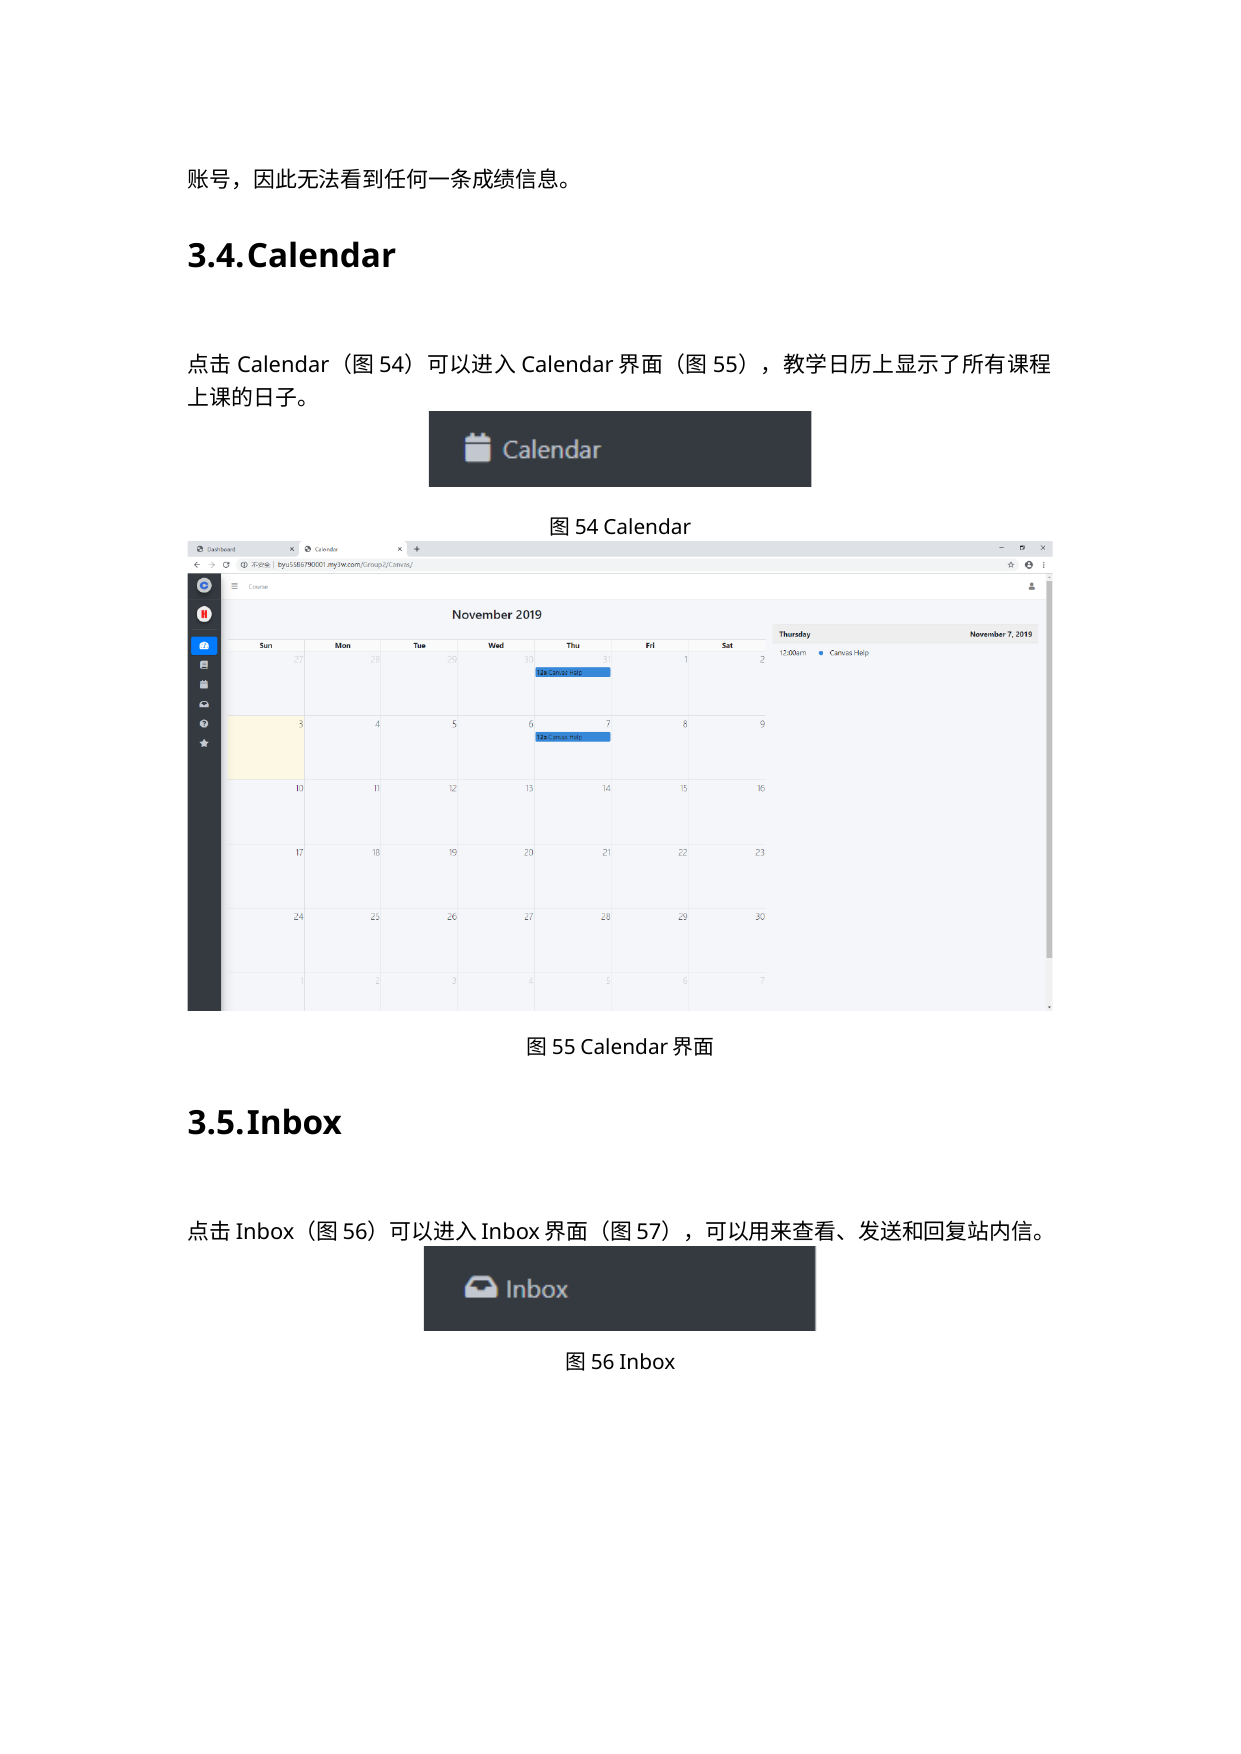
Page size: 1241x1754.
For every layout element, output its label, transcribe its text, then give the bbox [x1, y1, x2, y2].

text 图 56 Inbox [187, 1344, 1053, 1377]
text 点击Inbox（图56）可以进入Inbox界面（图57），可以用来查看、发送和回复站内信。 [187, 1214, 1053, 1247]
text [187, 162, 1053, 194]
picture [423, 1246, 817, 1331]
subtitle Calendar [187, 222, 1053, 287]
subtitle Inbox [187, 1089, 1053, 1154]
text 图 55 Calendar界面 [187, 1029, 1053, 1062]
picture [428, 411, 812, 487]
picture [187, 541, 1053, 1011]
text 图 54 Calendar [187, 509, 1053, 541]
text 点击Calendar（图54）可以进入Calendar界面（图55），教学日历上显示了所有课程上课的日子。 [187, 347, 1053, 412]
